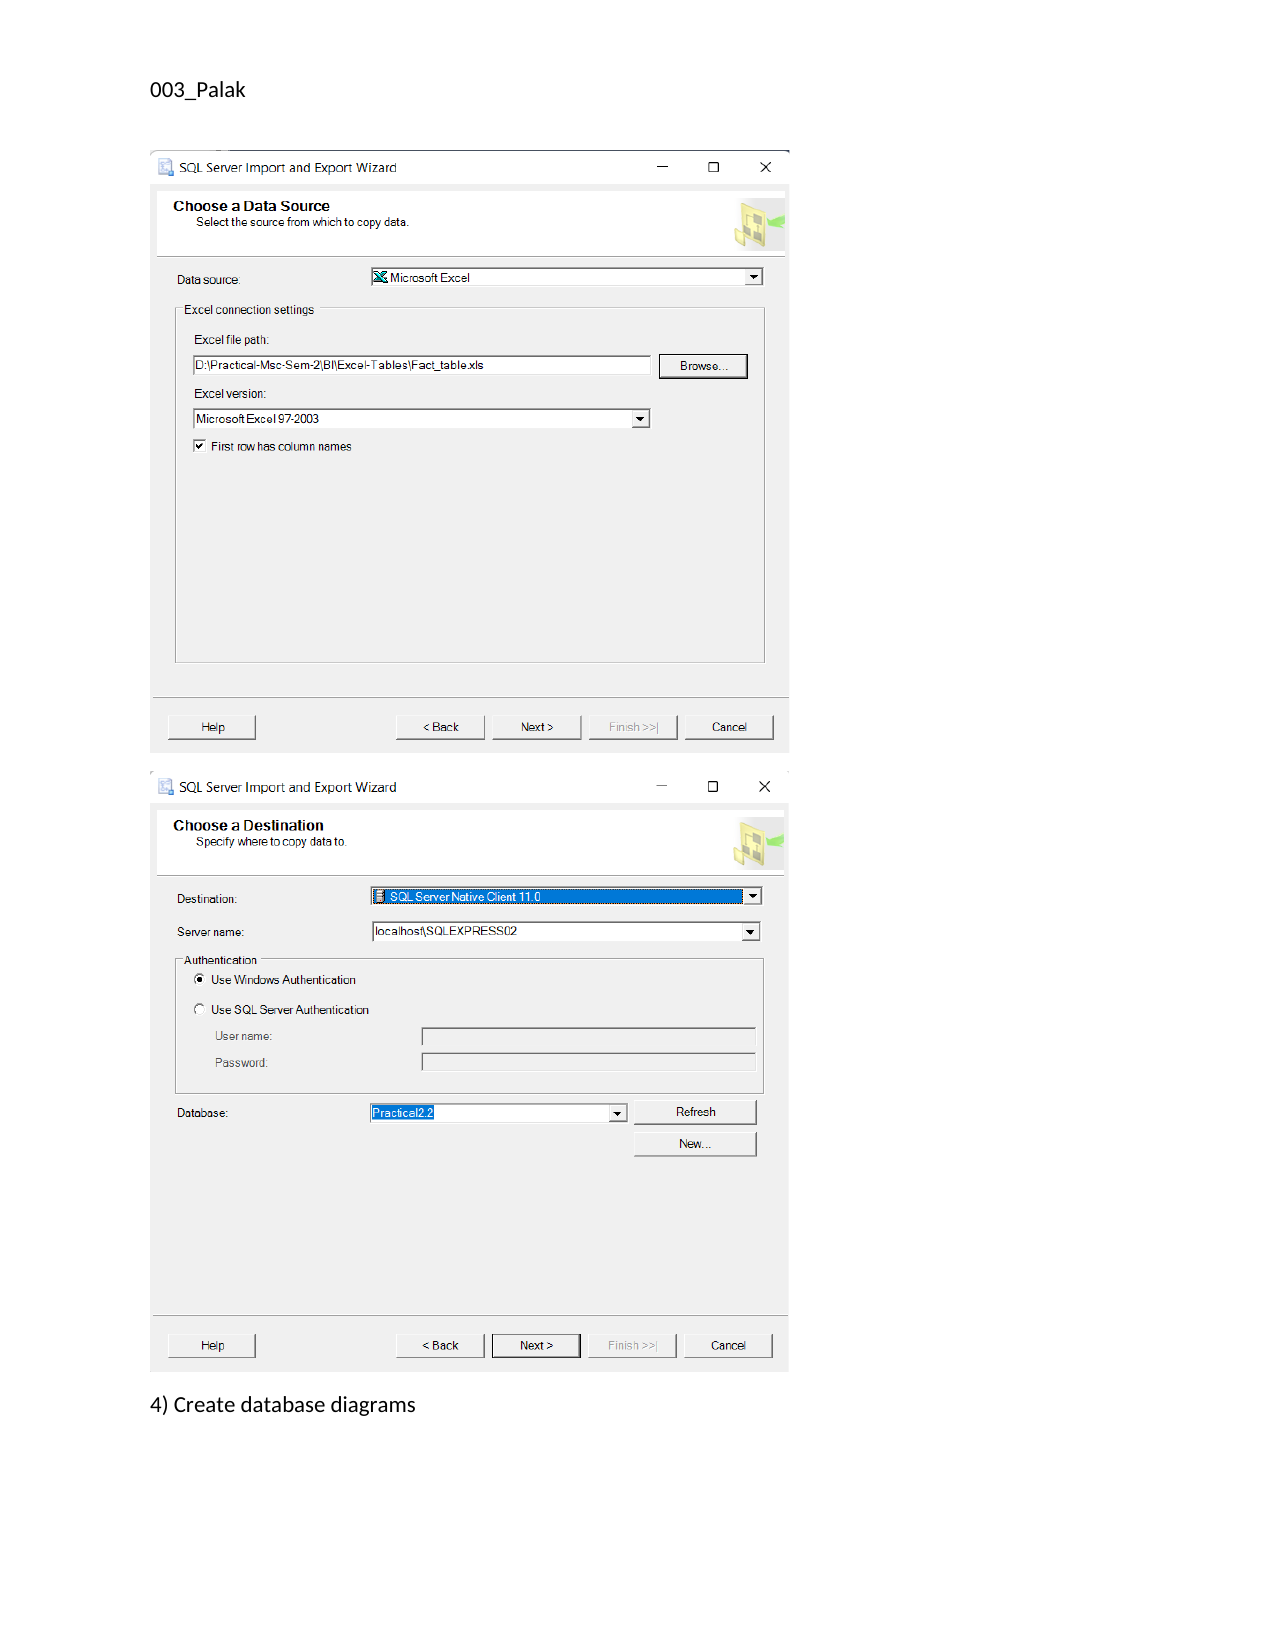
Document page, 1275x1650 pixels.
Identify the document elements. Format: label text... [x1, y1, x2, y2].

picture [150, 150, 790, 753]
picture [150, 771, 789, 1372]
text 4) Create database diagrams [150, 1390, 1125, 1418]
